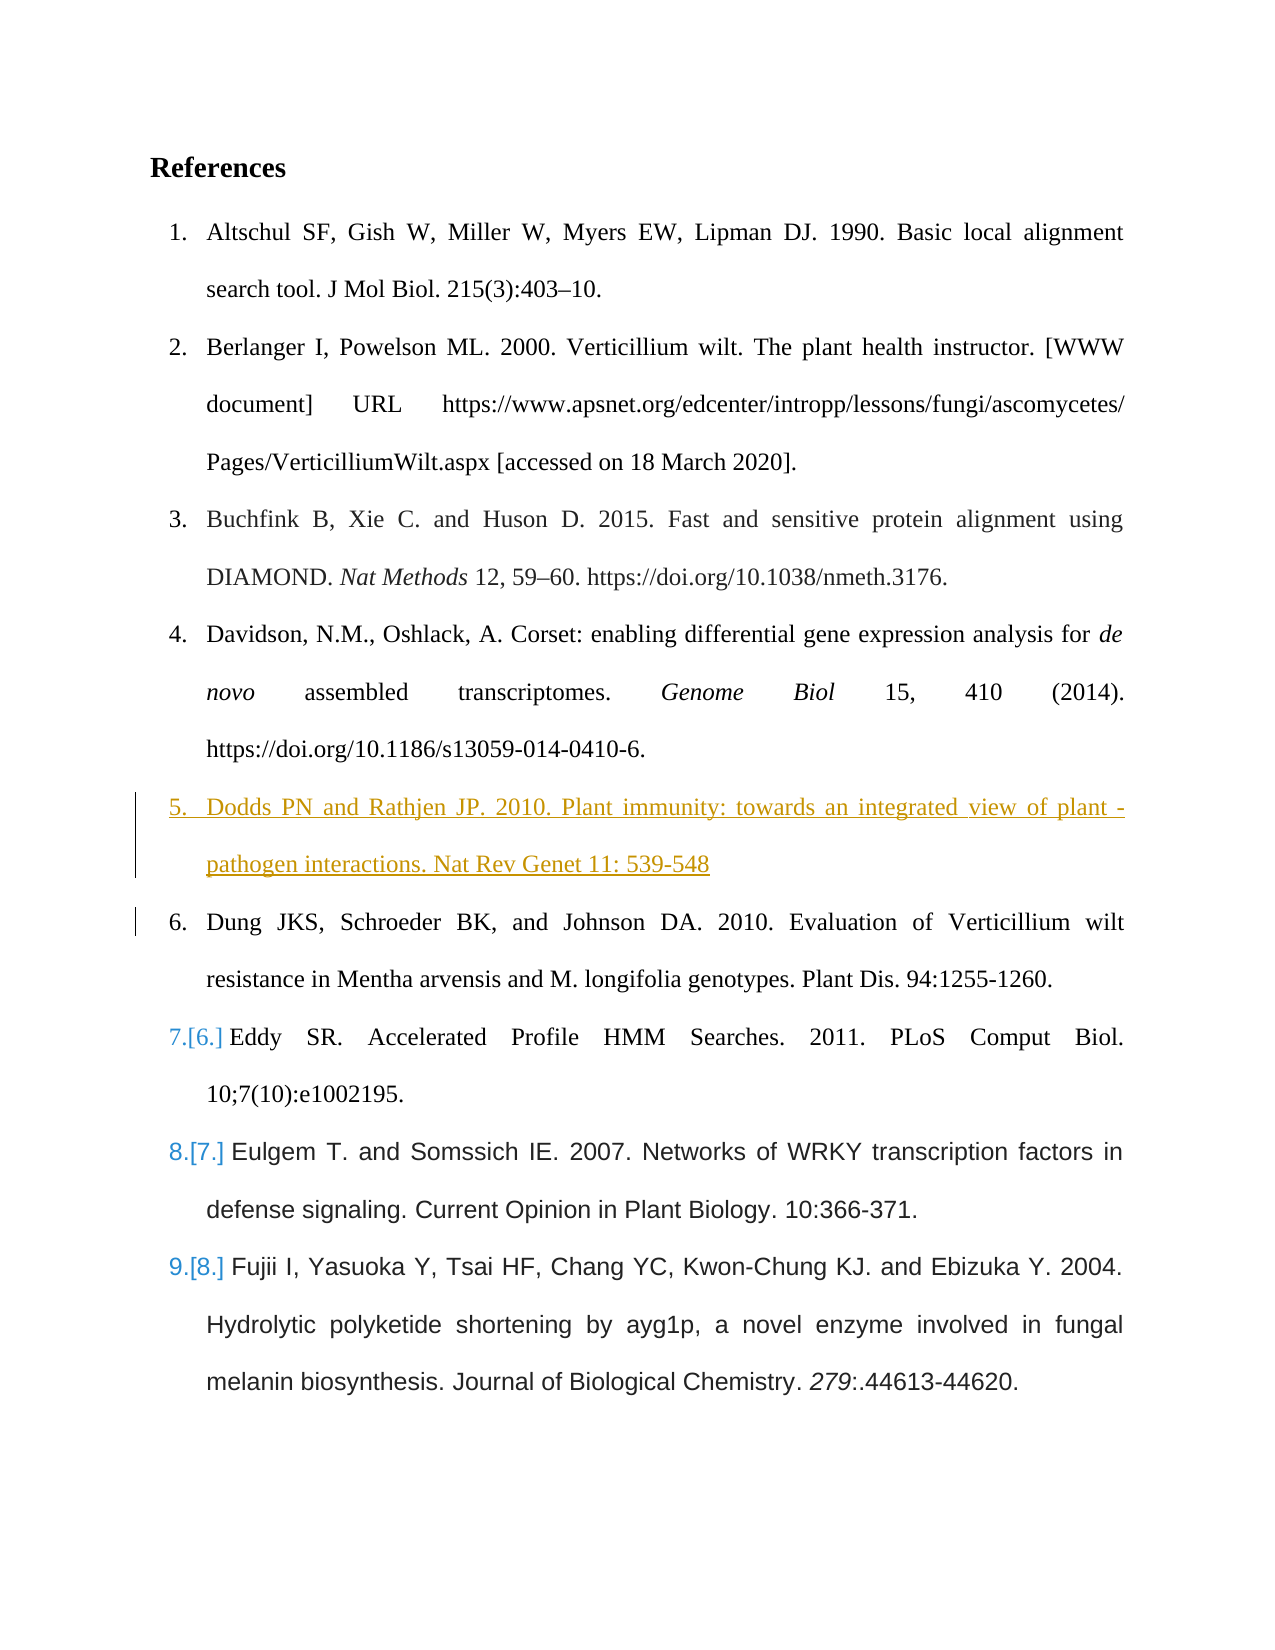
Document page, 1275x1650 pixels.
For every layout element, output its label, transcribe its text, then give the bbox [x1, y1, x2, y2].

list Buchfink B, Xie C. and Huson D. 2015. Fast and sensitive protein alignment using DIAMOND. Nat Methods 12, 59–60. https://doi.org/10.1038/nmeth.3176. [169, 504, 1125, 591]
list Eddy SR. Accelerated Profile HMM Searches. 2011. PLoS Comput Biol. 10;7(10):e1002195. [169, 1051, 1125, 1108]
list Altschul SF, Gish W, Miller W, Myers EW, Lipman DJ. 1990. Basic local alignment search tool. J Mol Biol. 215(3):403–10. [169, 217, 1125, 303]
list Fujii I, Yasuoka Y, Tsai HF, Chang YC, Kwon-Chung KJ. and Ebizuka Y. 2004. Hydrolytic polyketide shortening by ayg1p, a novel enzyme involved in fungal melanin biosynthesis. Journal of Biological Chemistry. 279:.44613-44620. [169, 1252, 1125, 1396]
list Davidson, N.M., Oshlack, A. Corset: enabling differential gene expression analysis for de novo assembled transcriptomes. Genome Biol 15, 410 (2014). https://doi.org/10.1186/s13059-014-0410-6. [169, 619, 1125, 763]
list Eulgem T. and Somssich IE. 2007. Networks of WRKY transcription factors in defense signaling. Current Opinion in Plant Biology. 10:366-371. [169, 1137, 1125, 1223]
list Dung JKS, Schroeder BK, and Johnson DA. 2010. Evaluation of Verticillium wilt resistance in Mentha arvensis and M. longifolia genotypes. Plant Dis. 94:1255-1260. [169, 907, 1125, 993]
text References [150, 150, 1125, 183]
list Berlanger I, Powelson ML. 2000. Verticillium wilt. The plant health instructor. [WWW document] URL https://www.apsnet.org/edcenter/intropp/lessons/fungi/ascomycetes/Pages/VerticilliumWilt.aspx [accessed on 18 March 2020]. [169, 332, 1125, 476]
